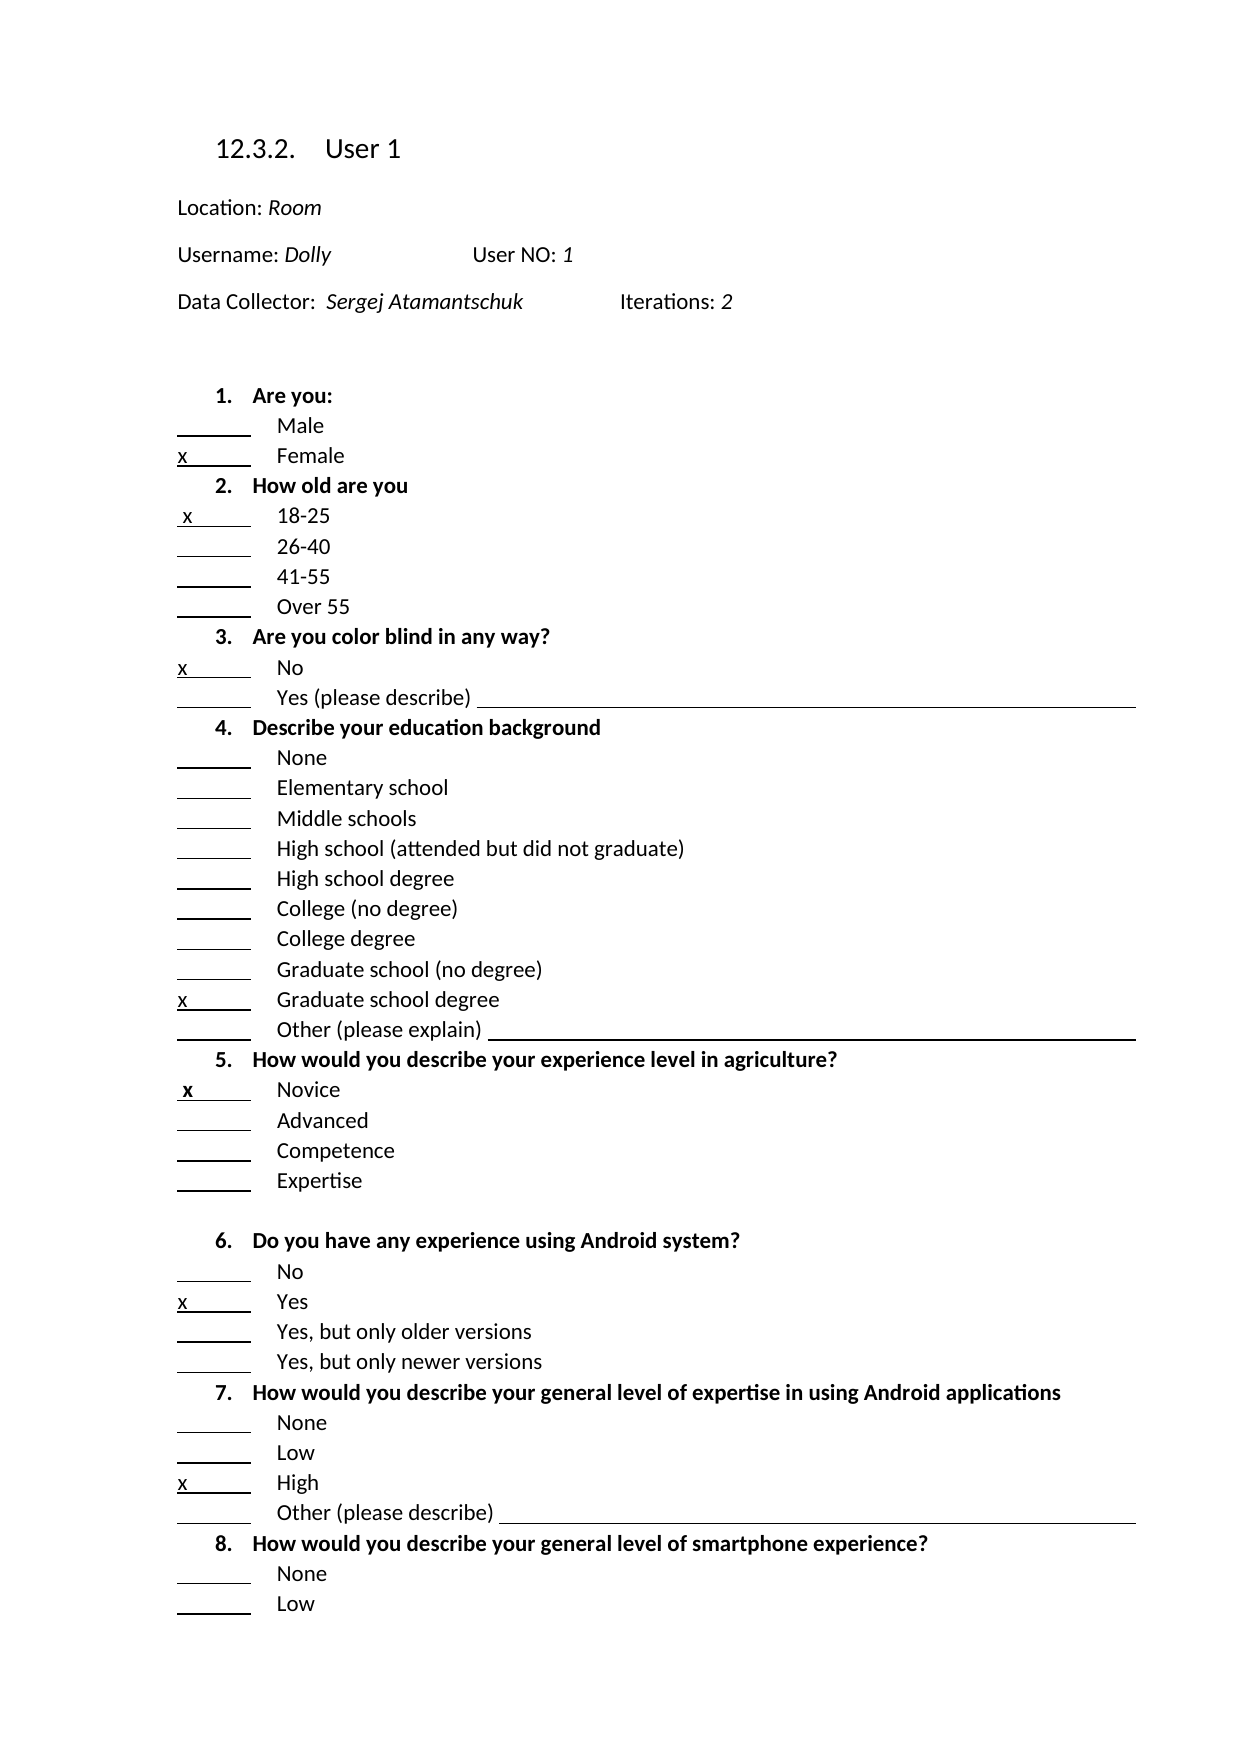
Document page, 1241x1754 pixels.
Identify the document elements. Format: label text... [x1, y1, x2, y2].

text Yes, but only older versions [177, 1317, 1152, 1345]
text Other (please explain) [177, 1015, 1152, 1043]
text 26-40 [177, 532, 1152, 560]
text None [177, 743, 1152, 771]
text Yes, but only newer versions [177, 1347, 1152, 1375]
text Location: Room [177, 193, 1152, 221]
text Competence [177, 1136, 1152, 1164]
list How would you describe your general level of expertise in using Android applications [215, 1378, 1152, 1406]
text x 18-25 [177, 502, 1152, 529]
text Data Collector: Sergej Atamantschuk Iterations: 2 [177, 287, 1152, 315]
text x Female [177, 441, 1152, 469]
text x Graduate school degree [177, 985, 1152, 1013]
text x Yes [177, 1287, 1152, 1315]
list How old are you [215, 471, 1152, 499]
text None [177, 1559, 1152, 1587]
text No [177, 1257, 1152, 1285]
list How would you describe your general level of smartphone experience? [215, 1529, 1152, 1557]
text College degree [177, 924, 1152, 952]
subtitle User 1 [215, 130, 1152, 165]
text 41-55 [177, 562, 1152, 590]
text Elementary school [177, 773, 1152, 801]
text Advanced [177, 1106, 1152, 1134]
text x No [177, 653, 1152, 681]
text Low [177, 1438, 1152, 1466]
text None [177, 1408, 1152, 1436]
text Middle schools [177, 804, 1152, 832]
text x Novice [177, 1076, 1152, 1103]
text High school (attended but did not graduate) [177, 834, 1152, 862]
list Are you: [215, 381, 1152, 409]
text Over 55 [177, 592, 1152, 620]
text Low [177, 1589, 1152, 1617]
list How would you describe your experience level in agriculture? [215, 1045, 1152, 1073]
list Do you have any experience using Android system? [215, 1227, 1152, 1254]
text Male [177, 411, 1152, 439]
list Are you color blind in any way? [215, 622, 1152, 650]
text Expertise [177, 1166, 1152, 1194]
text High school degree [177, 864, 1152, 892]
text Graduate school (no degree) [177, 955, 1152, 983]
text Yes (please describe) [177, 683, 1152, 711]
text Other (please describe) [177, 1498, 1152, 1526]
text College (no degree) [177, 894, 1152, 922]
text x High [177, 1468, 1152, 1496]
text Username: Dolly User NO: 1 [177, 240, 1152, 268]
list Describe your education background [215, 713, 1152, 741]
